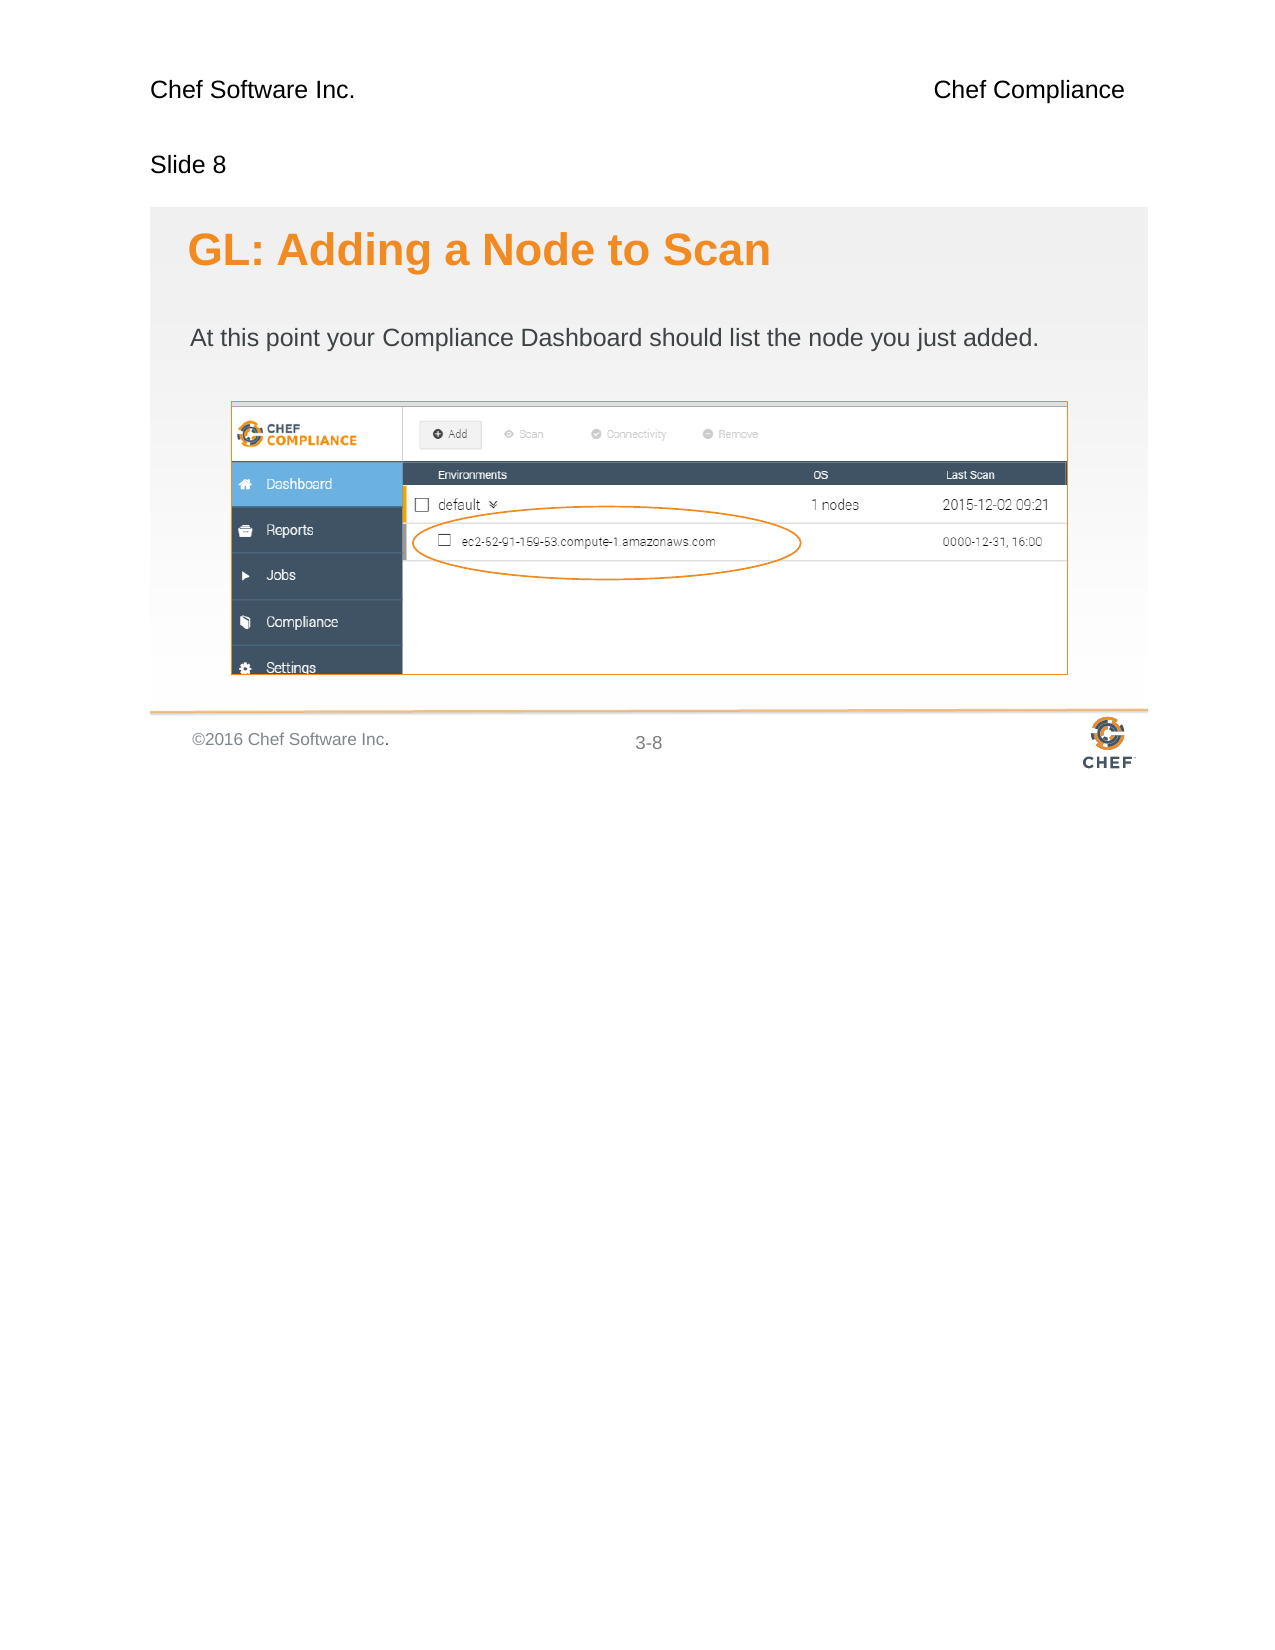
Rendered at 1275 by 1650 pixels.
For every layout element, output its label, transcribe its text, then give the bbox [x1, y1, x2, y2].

text Slide 8 [150, 150, 1125, 179]
